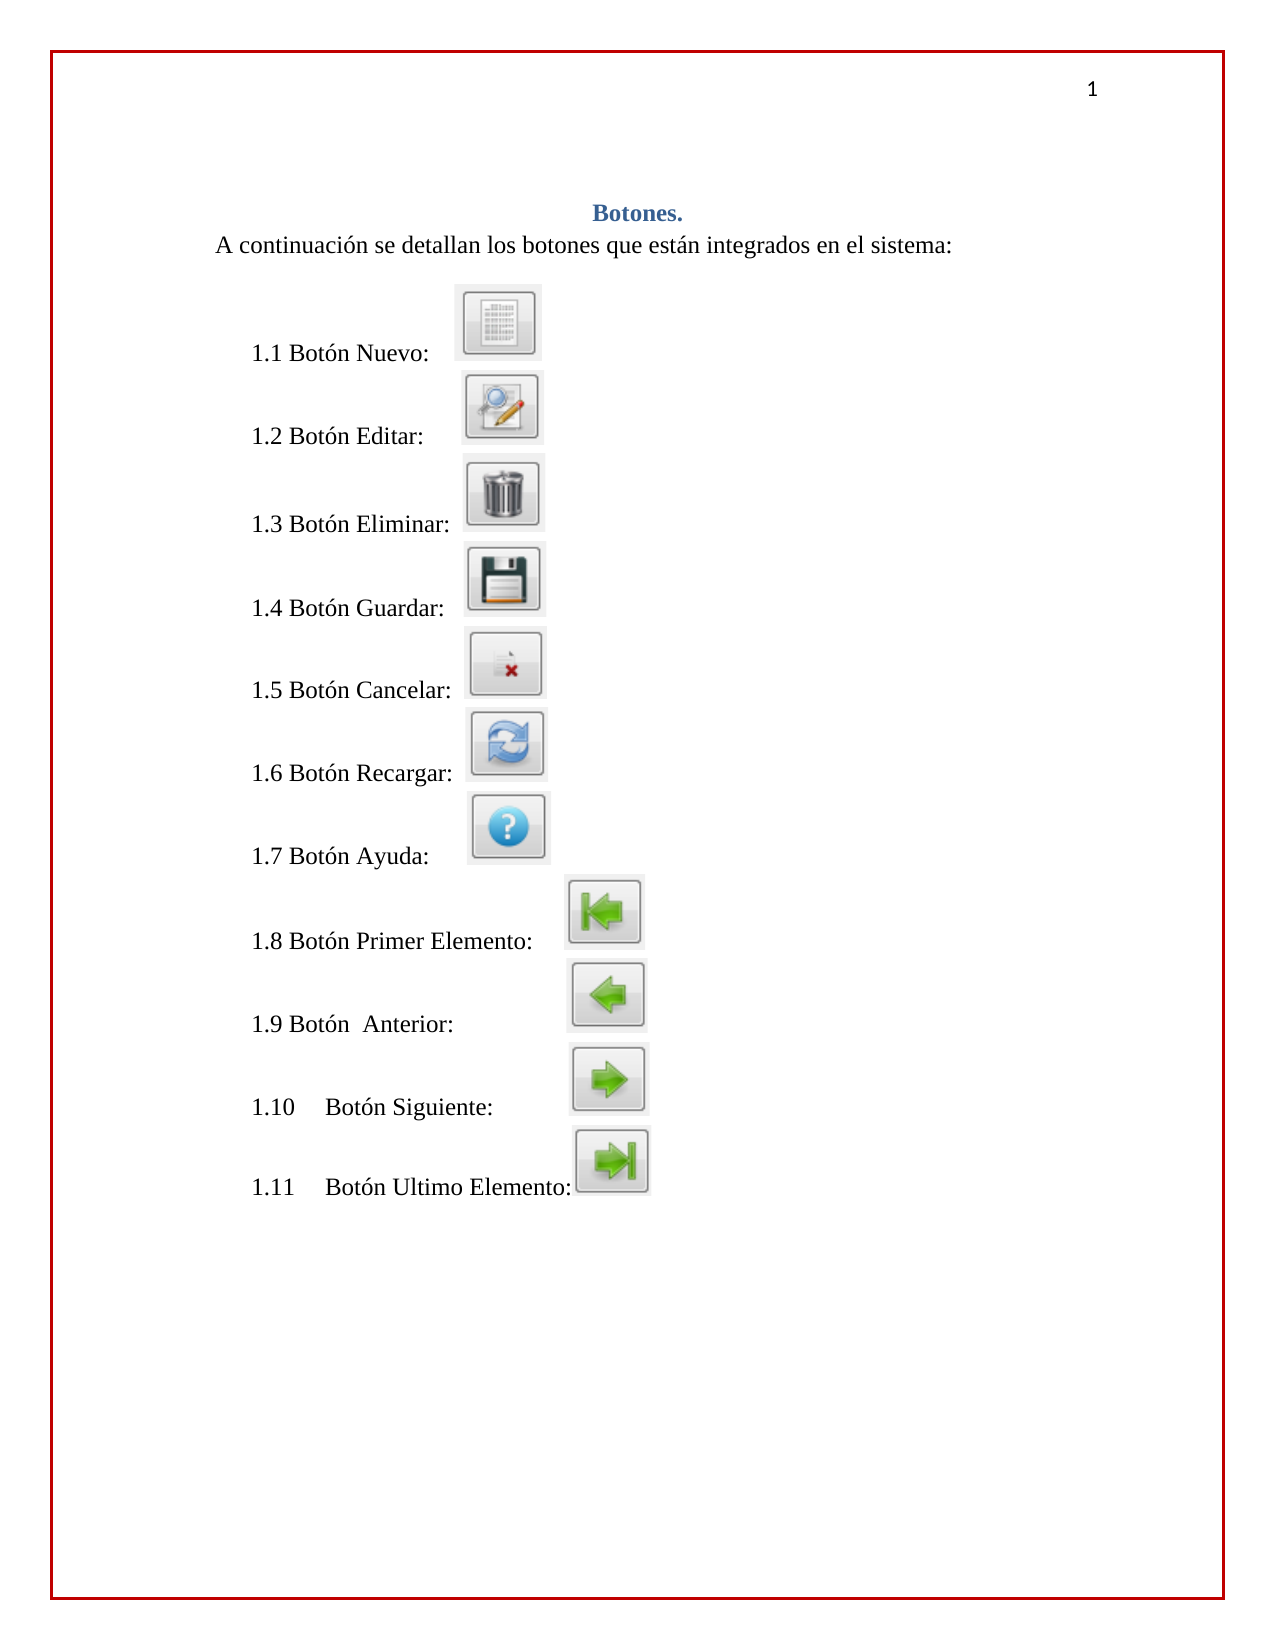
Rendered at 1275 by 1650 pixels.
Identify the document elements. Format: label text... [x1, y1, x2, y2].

list Botón Editar: [251, 371, 1098, 449]
picture [461, 370, 545, 445]
list Botón Cancelar: [251, 626, 1098, 704]
list Botón Primer Elemento: [251, 874, 1098, 954]
picture [564, 874, 646, 950]
list Botón Eliminar: [251, 454, 1098, 537]
text A continuación se detallan los botones que están integrados en el sistema: [215, 231, 1098, 259]
subtitle Botones. [177, 198, 1098, 226]
picture [462, 453, 546, 532]
list Botón Nuevo: [251, 284, 1098, 366]
list Botón Recargar: [251, 708, 1098, 787]
picture [465, 707, 549, 782]
picture [566, 958, 648, 1033]
list Botón Siguiente: [251, 1042, 1098, 1121]
list Botón Guardar: [251, 542, 1098, 622]
picture [454, 284, 542, 361]
list Botón Ayuda: [251, 791, 1098, 870]
picture [464, 626, 547, 699]
picture [568, 1042, 650, 1116]
list Botón Anterior: [251, 959, 1098, 1038]
picture [466, 791, 552, 865]
picture [463, 541, 547, 617]
picture [571, 1125, 652, 1196]
list Botón Ultimo Elemento: [251, 1125, 1098, 1201]
